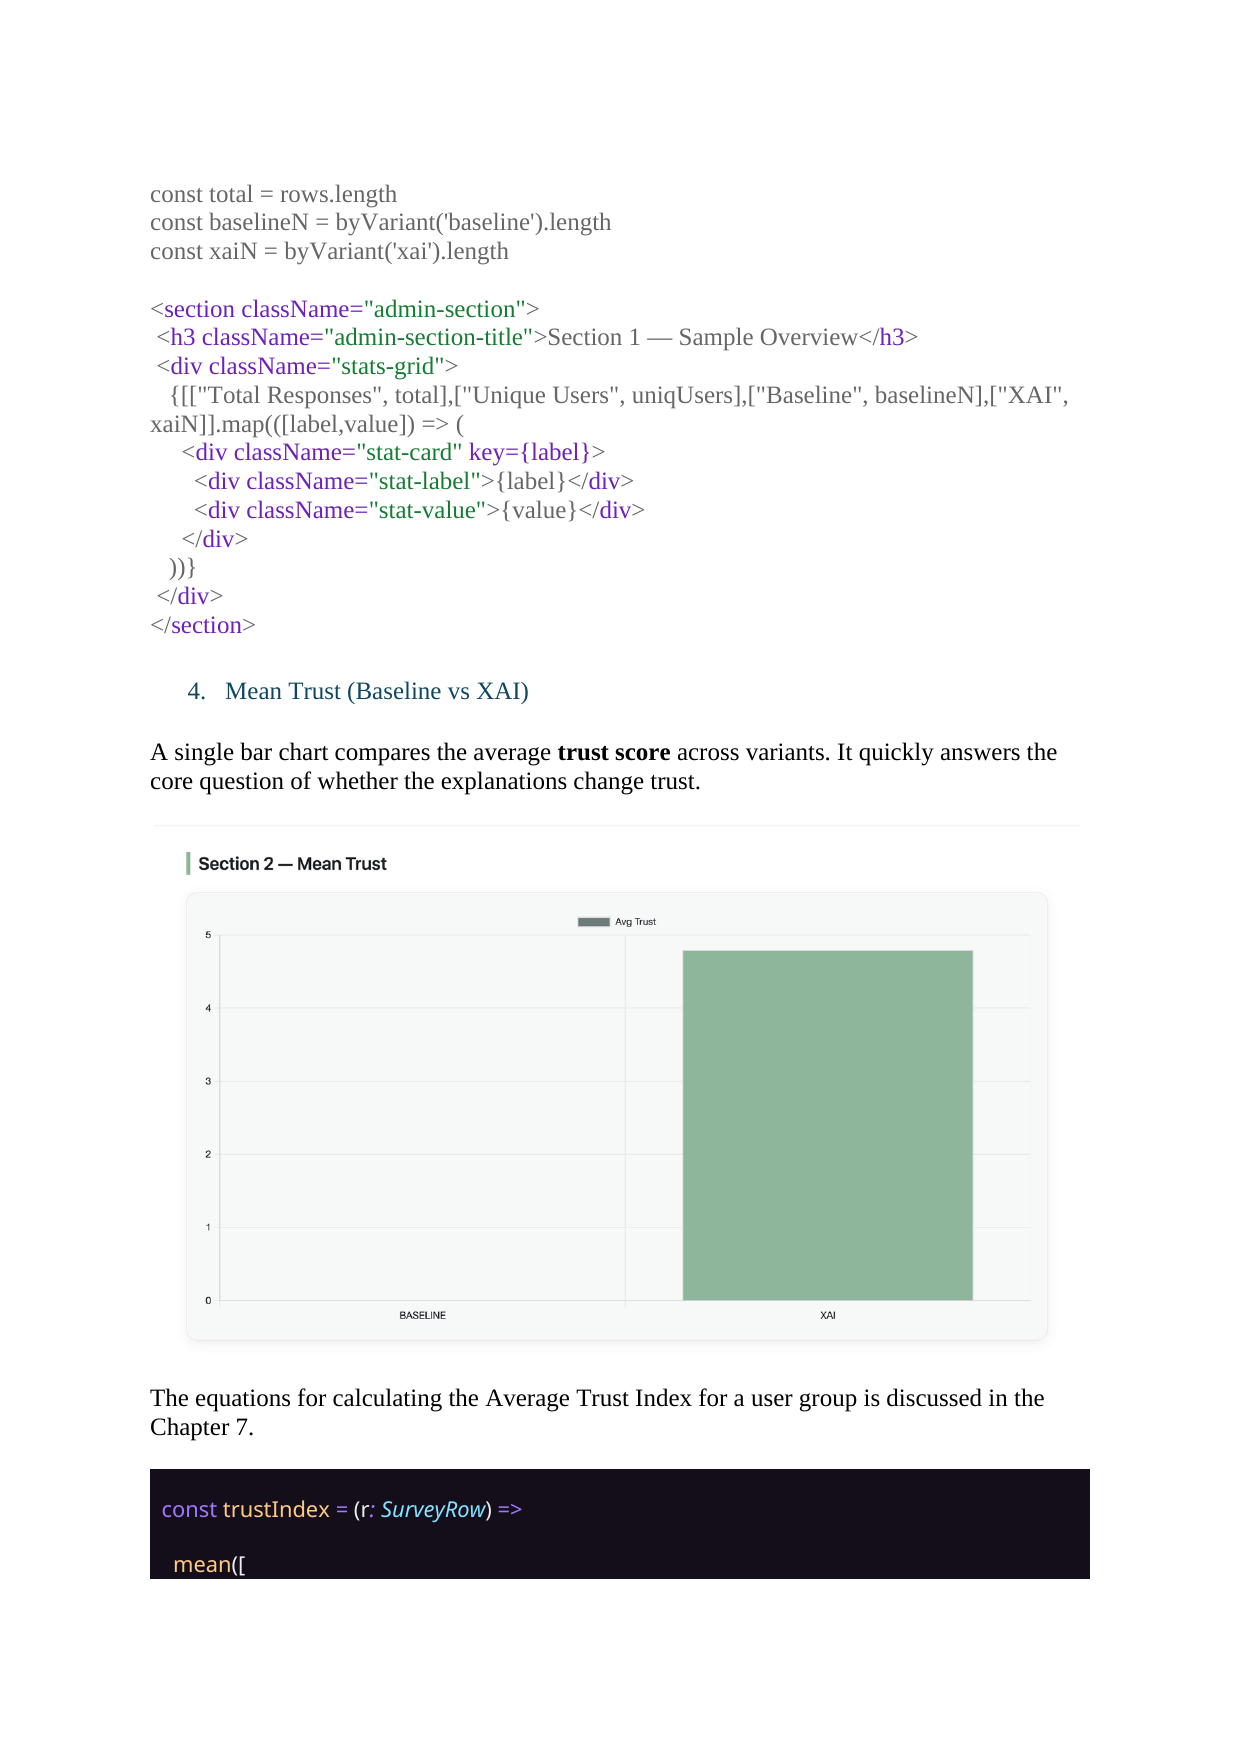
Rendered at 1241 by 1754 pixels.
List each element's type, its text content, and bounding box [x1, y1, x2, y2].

subtitle Mean Trust (Baseline vs XAI) [187, 676, 1090, 704]
text const baselineN = byVariant('baseline').length [150, 207, 1090, 236]
text <div className="stats-grid"> [150, 351, 1090, 380]
text The equations for calculating the Average Trust Index for a user group is discussed in the Chapter 7. [150, 1383, 1090, 1441]
text <div className="stat-value">{value}</div> [150, 495, 1090, 524]
text const trustIndex = (r: SurveyRow) => [150, 1469, 1090, 1524]
text {[["Total Responses", total],["Unique Users", uniqUsers],["Baseline", baselineN],["XAI", xaiN]].map(([label,value]) => ( [150, 380, 1090, 437]
text <section className="admin-section"> [150, 294, 1090, 322]
text A single bar chart compares the average trust score across variants. It quickly answers the core question of whether the explanations change trust. [150, 737, 1090, 795]
text <div className="stat-label">{label}</div> [150, 466, 1090, 495]
text </section> [150, 610, 1090, 639]
text </div> [150, 524, 1090, 552]
text </div> [150, 581, 1090, 610]
text const xaiN = byVariant('xai').length [150, 236, 1090, 265]
text mean([ [150, 1524, 1090, 1579]
text ))} [150, 552, 1090, 581]
text const total = rows.length [150, 179, 1090, 207]
text <div className="stat-card" key={label}> [150, 437, 1090, 466]
picture [150, 823, 1091, 1355]
text <h3 className="admin-section-title">Section 1 — Sample Overview</h3> [150, 322, 1090, 351]
